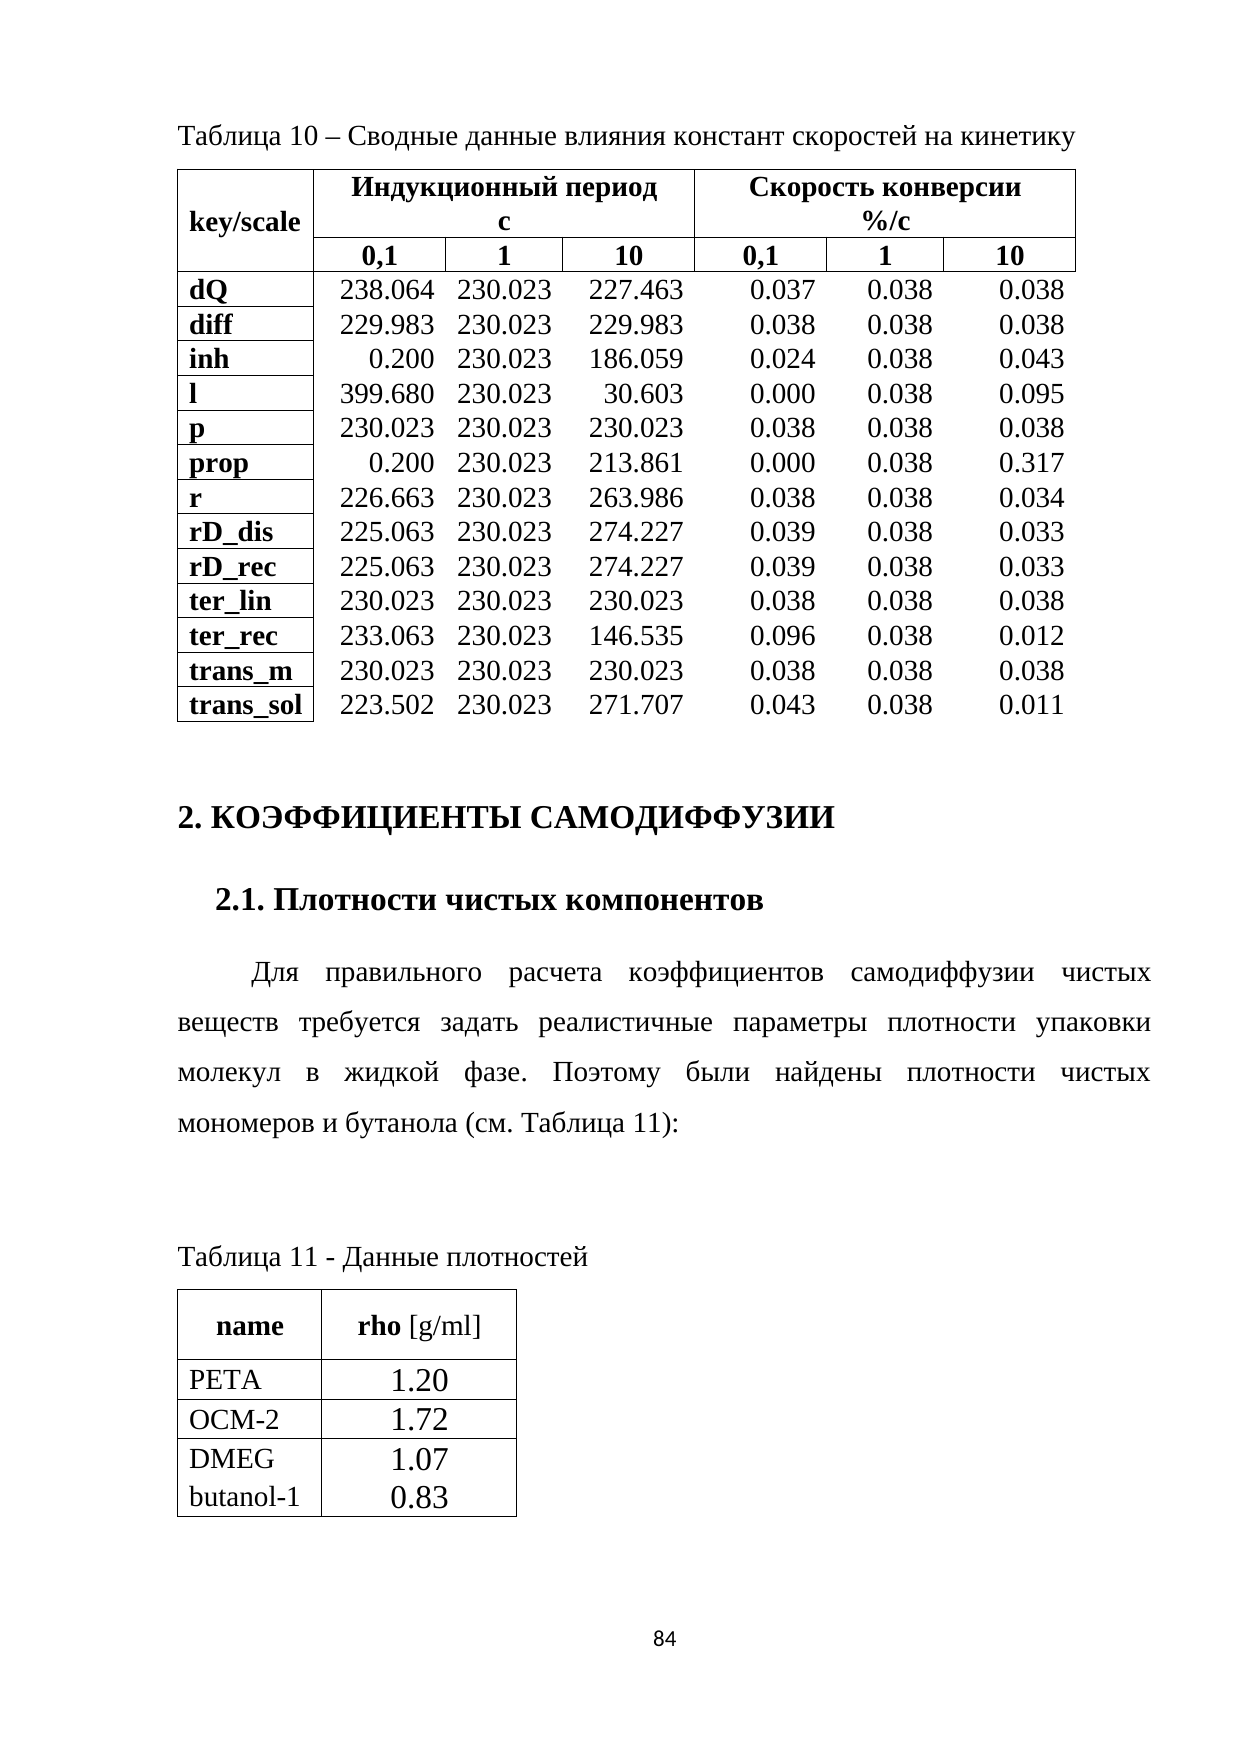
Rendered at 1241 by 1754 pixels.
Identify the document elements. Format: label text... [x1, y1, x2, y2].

table_cell 0.200 [314, 444, 445, 479]
table_cell butanol-1 [178, 1477, 321, 1516]
table_cell 0.038 [944, 652, 1076, 686]
table_cell prop [178, 445, 313, 479]
table_cell 230.023 [314, 652, 445, 686]
text Плотности чистых компонентов [215, 880, 1152, 918]
text Коэффициенты самодиффузии [177, 797, 1152, 836]
table_cell 0.012 [944, 617, 1076, 652]
table_cell 230.023 [445, 410, 563, 444]
table_cell 0.033 [944, 548, 1076, 582]
table_cell 0.038 [826, 686, 944, 721]
table_cell 230.023 [445, 548, 563, 582]
table_cell 0.038 [944, 272, 1076, 306]
table_cell 0.096 [695, 617, 826, 652]
table_cell 229.983 [563, 306, 695, 340]
table_cell 1.20 [322, 1360, 516, 1398]
table_cell 0.038 [695, 652, 826, 686]
text Таблица 10 – Сводные данные влияния констант скоростей на кинетику [177, 118, 1152, 152]
table_cell 226.663 [314, 479, 445, 513]
text Таблица 11 - Данные плотностей [177, 1239, 1152, 1272]
table_cell 0.024 [695, 340, 826, 375]
table_cell 230.023 [445, 513, 563, 548]
table_cell 274.227 [563, 548, 695, 582]
table_cell r [178, 480, 313, 513]
table_cell 0.038 [826, 652, 944, 686]
table_cell rD_dis [178, 514, 313, 548]
table_cell 233.063 [314, 617, 445, 652]
table_cell 0.038 [944, 410, 1076, 444]
table_cell 10 [563, 238, 694, 271]
table_cell 0.039 [695, 513, 826, 548]
table_cell 0.037 [695, 272, 826, 306]
table_cell 230.023 [445, 617, 563, 652]
table_header Индукционный период с [314, 170, 694, 237]
table_cell 0.038 [826, 548, 944, 582]
table_cell 186.059 [563, 340, 695, 375]
table_cell 0.038 [695, 583, 826, 617]
table_cell 230.023 [445, 652, 563, 686]
table_cell trans_sol [178, 687, 313, 721]
table_cell 1 [446, 238, 562, 271]
table_cell 230.023 [445, 340, 563, 375]
table_cell 0.038 [695, 479, 826, 513]
table_cell 0.095 [944, 375, 1076, 409]
table_cell 0.000 [695, 444, 826, 479]
table_cell 1 [827, 238, 943, 271]
table_cell 0.038 [944, 306, 1076, 340]
table_header rho [g/ml] [322, 1290, 516, 1359]
table_cell 263.986 [563, 479, 695, 513]
table_cell 0.038 [826, 410, 944, 444]
table_cell 0,1 [695, 238, 826, 271]
table_cell 0.038 [826, 513, 944, 548]
table_cell 230.023 [445, 583, 563, 617]
table_cell 0.038 [944, 583, 1076, 617]
table_cell 0.038 [826, 479, 944, 513]
table_cell PETA [178, 1360, 321, 1398]
table_cell 0,1 [314, 238, 445, 271]
table_cell 230.023 [563, 583, 695, 617]
table_cell 223.502 [314, 686, 445, 721]
table_cell 0.200 [314, 340, 445, 375]
table_cell 230.023 [445, 479, 563, 513]
table_cell 399.680 [314, 375, 445, 409]
table_cell 271.707 [563, 686, 695, 721]
table_cell inh [178, 341, 313, 375]
table_cell 225.063 [314, 548, 445, 582]
table_cell 0.038 [826, 617, 944, 652]
table_cell 0.038 [826, 375, 944, 409]
table_cell 146.535 [563, 617, 695, 652]
table_cell l [178, 376, 313, 409]
table_cell ter_lin [178, 584, 313, 617]
table_cell 0.038 [695, 306, 826, 340]
table_cell DMEG [178, 1439, 321, 1477]
table_cell 1.72 [322, 1400, 516, 1438]
table_cell 229.983 [314, 306, 445, 340]
table_cell 0.033 [944, 513, 1076, 548]
table_cell ter_rec [178, 618, 313, 652]
table_cell 0.317 [944, 444, 1076, 479]
table_cell 0.038 [826, 272, 944, 306]
table_cell OCM-2 [178, 1400, 321, 1438]
table_cell 225.063 [314, 513, 445, 548]
table_header key/scale [178, 170, 313, 271]
table_cell 230.023 [314, 410, 445, 444]
table_cell 10 [944, 238, 1075, 271]
table_cell 0.038 [826, 306, 944, 340]
table_cell 0.000 [695, 375, 826, 409]
table_cell 0.038 [826, 583, 944, 617]
table_cell 1.07 [322, 1439, 516, 1477]
table_cell p [178, 411, 313, 444]
table_cell 230.023 [445, 375, 563, 409]
table_cell 0.043 [944, 340, 1076, 375]
table_cell 0.039 [695, 548, 826, 582]
table_cell 0.83 [322, 1477, 516, 1516]
table_cell 0.043 [695, 686, 826, 721]
table_cell 274.227 [563, 513, 695, 548]
table_cell 0.038 [695, 410, 826, 444]
table_cell 30.603 [563, 375, 695, 409]
table_cell 230.023 [563, 652, 695, 686]
table_cell rD_rec [178, 549, 313, 582]
table_cell 0.011 [944, 686, 1076, 721]
table_header name [178, 1290, 321, 1359]
table_cell 213.861 [563, 444, 695, 479]
table_cell 238.064 [314, 272, 445, 306]
table_cell 0.038 [826, 340, 944, 375]
table_cell 0.038 [826, 444, 944, 479]
table_cell 230.023 [445, 686, 563, 721]
table_cell 230.023 [314, 583, 445, 617]
table_header Скорость конверсии %/с [695, 170, 1075, 237]
table_cell 230.023 [445, 306, 563, 340]
table_cell 227.463 [563, 272, 695, 306]
table_cell diff [178, 307, 313, 340]
table_cell 230.023 [563, 410, 695, 444]
text Для правильного расчета коэффициентов самодиффузии чистых веществ требуется задать реалистичные параметры плотности упаковки молекул в жидкой фазе. Поэтому были найдены плотности чистых мономеров и бутанола (см. Таблица 11): [177, 954, 1152, 1138]
table_cell trans_m [178, 653, 313, 686]
table_cell 230.023 [445, 444, 563, 479]
table_cell 230.023 [445, 272, 563, 306]
table_cell dQ [178, 272, 313, 306]
table_cell 0.034 [944, 479, 1076, 513]
